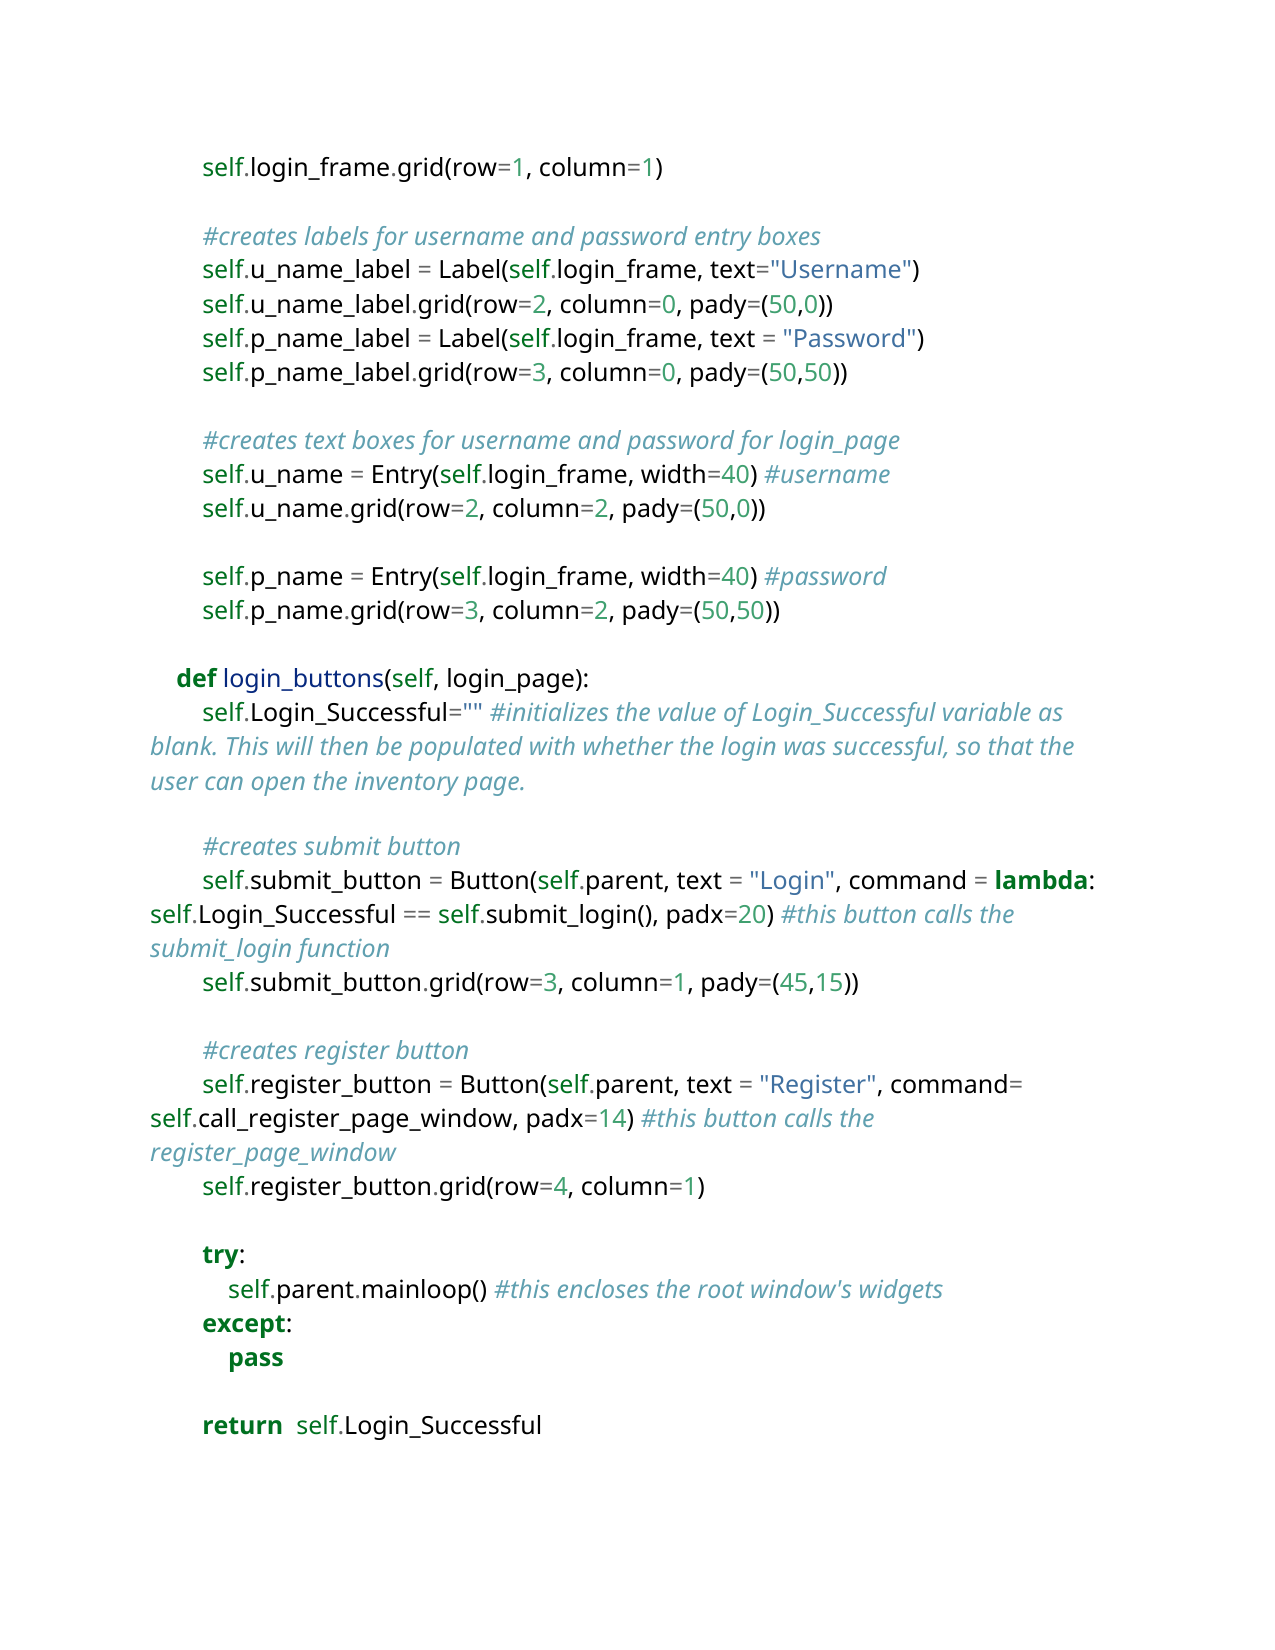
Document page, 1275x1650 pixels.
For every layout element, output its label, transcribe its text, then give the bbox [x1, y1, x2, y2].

text self.login_frame.grid(row=1, column=1) [150, 150, 1125, 184]
text self.p_name.grid(row=3, column=2, pady=(50,50)) [150, 593, 1125, 627]
text return self.Login_Successful [150, 1407, 1125, 1442]
text #creates submit button [150, 828, 1125, 862]
text except: [150, 1305, 1125, 1339]
text self.register_button.grid(row=4, column=1) [150, 1169, 1125, 1203]
text self.p_name = Entry(self.login_frame, width=40) #password [150, 559, 1125, 593]
text self.submit_button.grid(row=3, column=1, pady=(45,15)) [150, 965, 1125, 999]
text self.u_name.grid(row=2, column=2, pady=(50,0)) [150, 491, 1125, 525]
text pass [150, 1339, 1125, 1373]
text self.p_name_label = Label(self.login_frame, text = "Password") [150, 320, 1125, 354]
text #creates labels for username and password entry boxes [150, 218, 1125, 252]
text self.submit_button = Button(self.parent, text = "Login", command = lambda: self.Login_Successful == self.submit_login(), padx=20) #this button calls the submit_login function [150, 862, 1125, 965]
text self.u_name_label.grid(row=2, column=0, pady=(50,0)) [150, 286, 1125, 320]
text def login_buttons(self, login_page): [150, 661, 1125, 695]
text #creates register button [150, 1033, 1125, 1067]
text self.u_name_label = Label(self.login_frame, text="Username") [150, 252, 1125, 286]
text self.Login_Successful="" #initializes the value of Login_Successful variable as blank. This will then be populated with whether the login was successful, so that the user can open the inventory page. [150, 695, 1125, 797]
text self.p_name_label.grid(row=3, column=0, pady=(50,50)) [150, 354, 1125, 388]
text self.parent.mainloop() #this encloses the root window's widgets [150, 1271, 1125, 1305]
text self.register_button = Button(self.parent, text = "Register", command= self.call_register_page_window, padx=14) #this button calls the register_page_window [150, 1067, 1125, 1169]
text self.u_name = Entry(self.login_frame, width=40) #username [150, 457, 1125, 491]
text try: [150, 1237, 1125, 1271]
text #creates text boxes for username and password for login_page [150, 422, 1125, 457]
